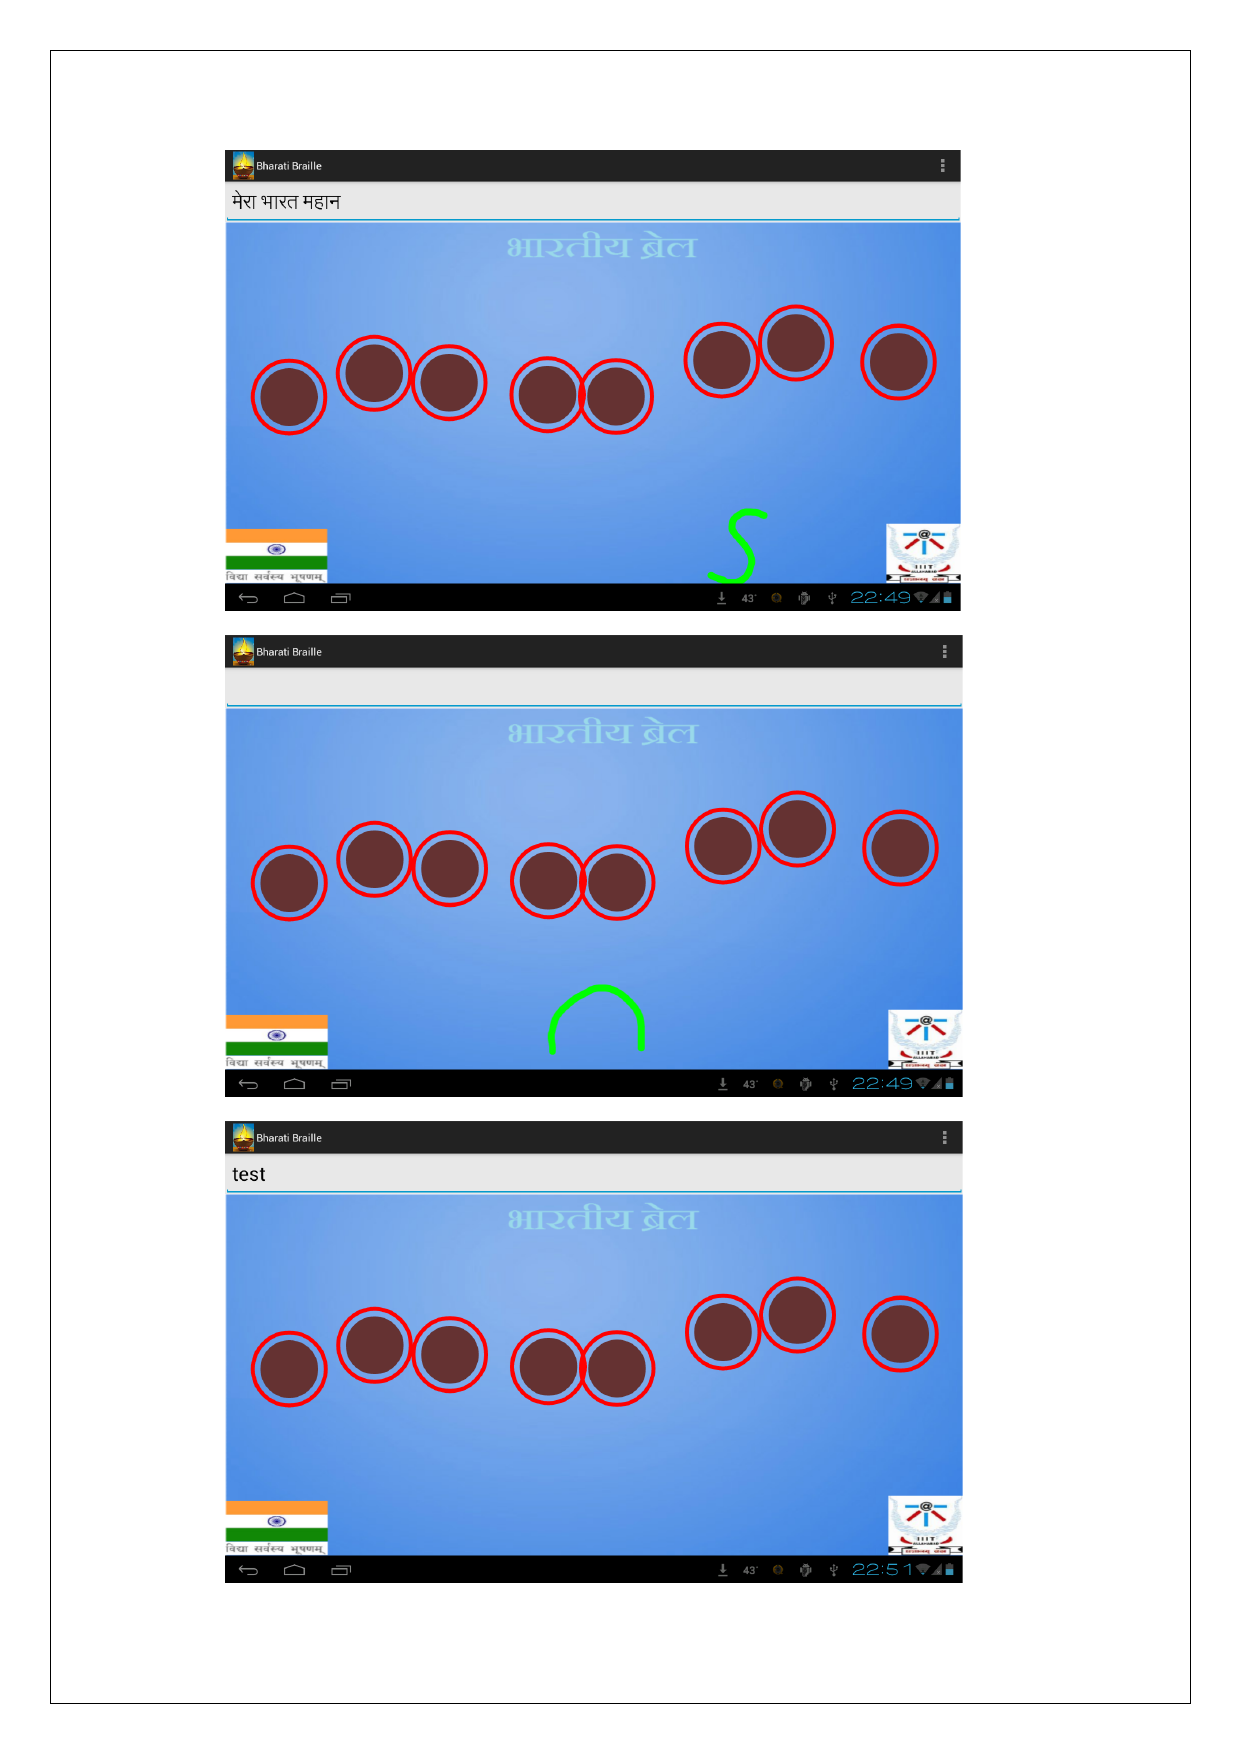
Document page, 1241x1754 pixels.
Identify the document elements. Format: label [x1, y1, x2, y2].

picture [225, 635, 963, 1097]
picture [225, 1121, 963, 1583]
picture [225, 150, 961, 611]
